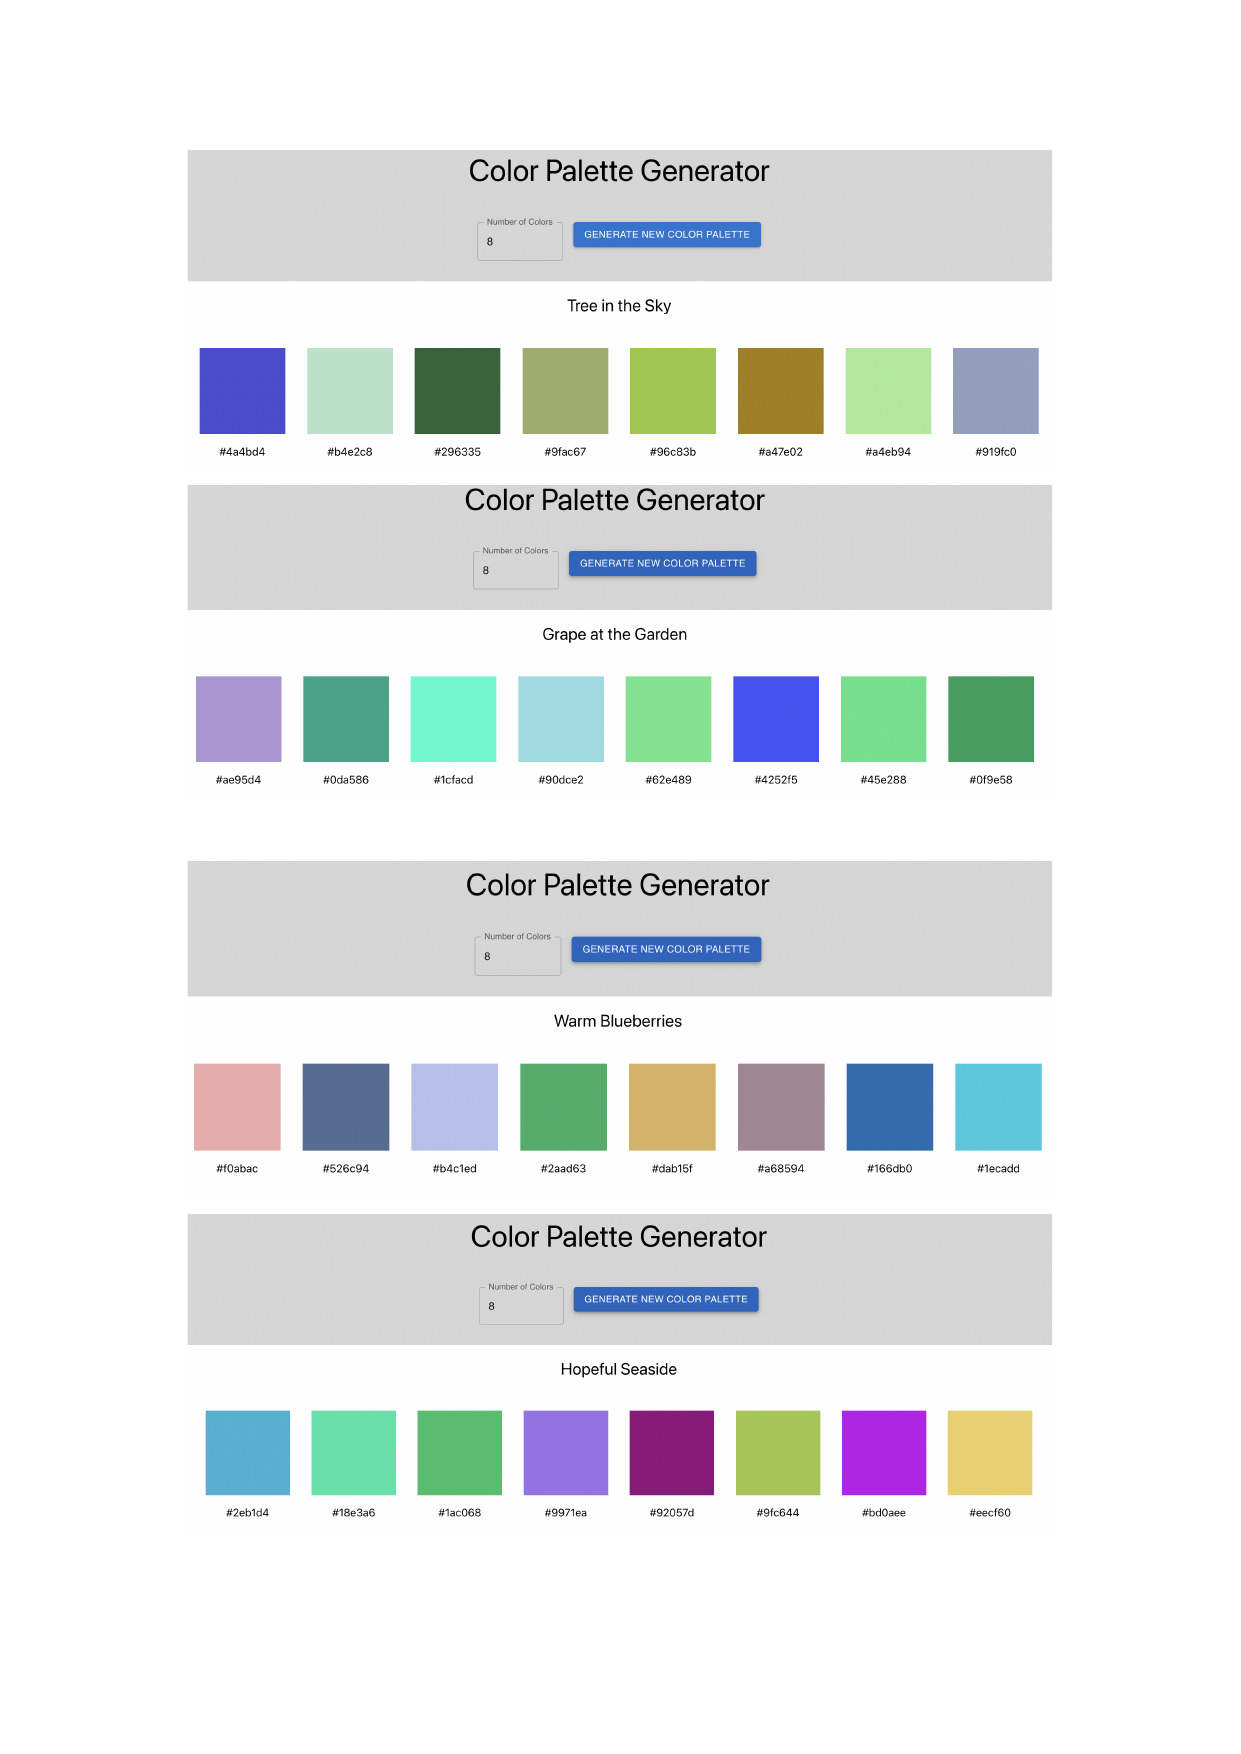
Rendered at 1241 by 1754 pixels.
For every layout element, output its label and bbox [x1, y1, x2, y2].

picture [187, 485, 1053, 798]
picture [187, 150, 1053, 472]
picture [187, 1214, 1053, 1535]
picture [187, 861, 1053, 1201]
